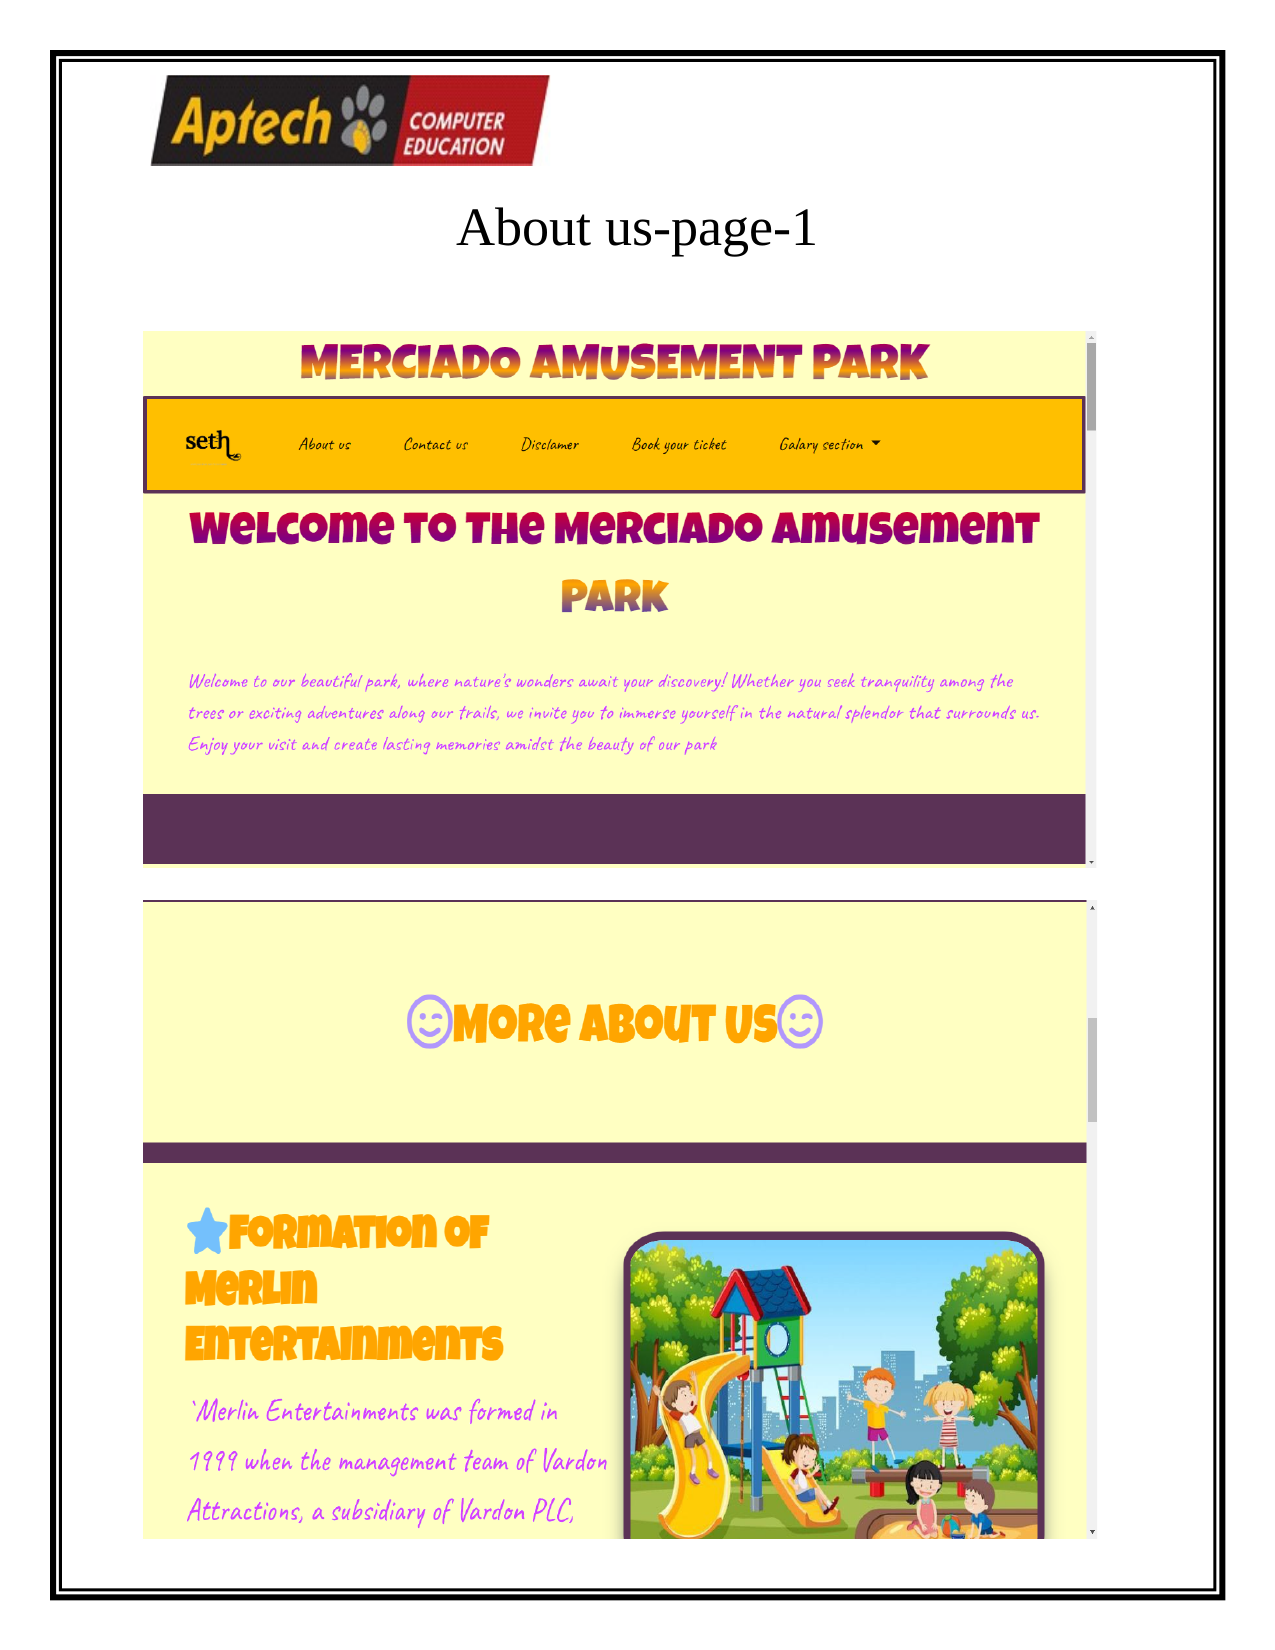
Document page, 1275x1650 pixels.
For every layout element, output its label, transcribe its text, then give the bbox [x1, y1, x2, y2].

picture [143, 900, 1098, 1539]
picture [143, 331, 1097, 868]
picture [150, 75, 551, 166]
text About us-page-1 [182, 195, 1093, 257]
